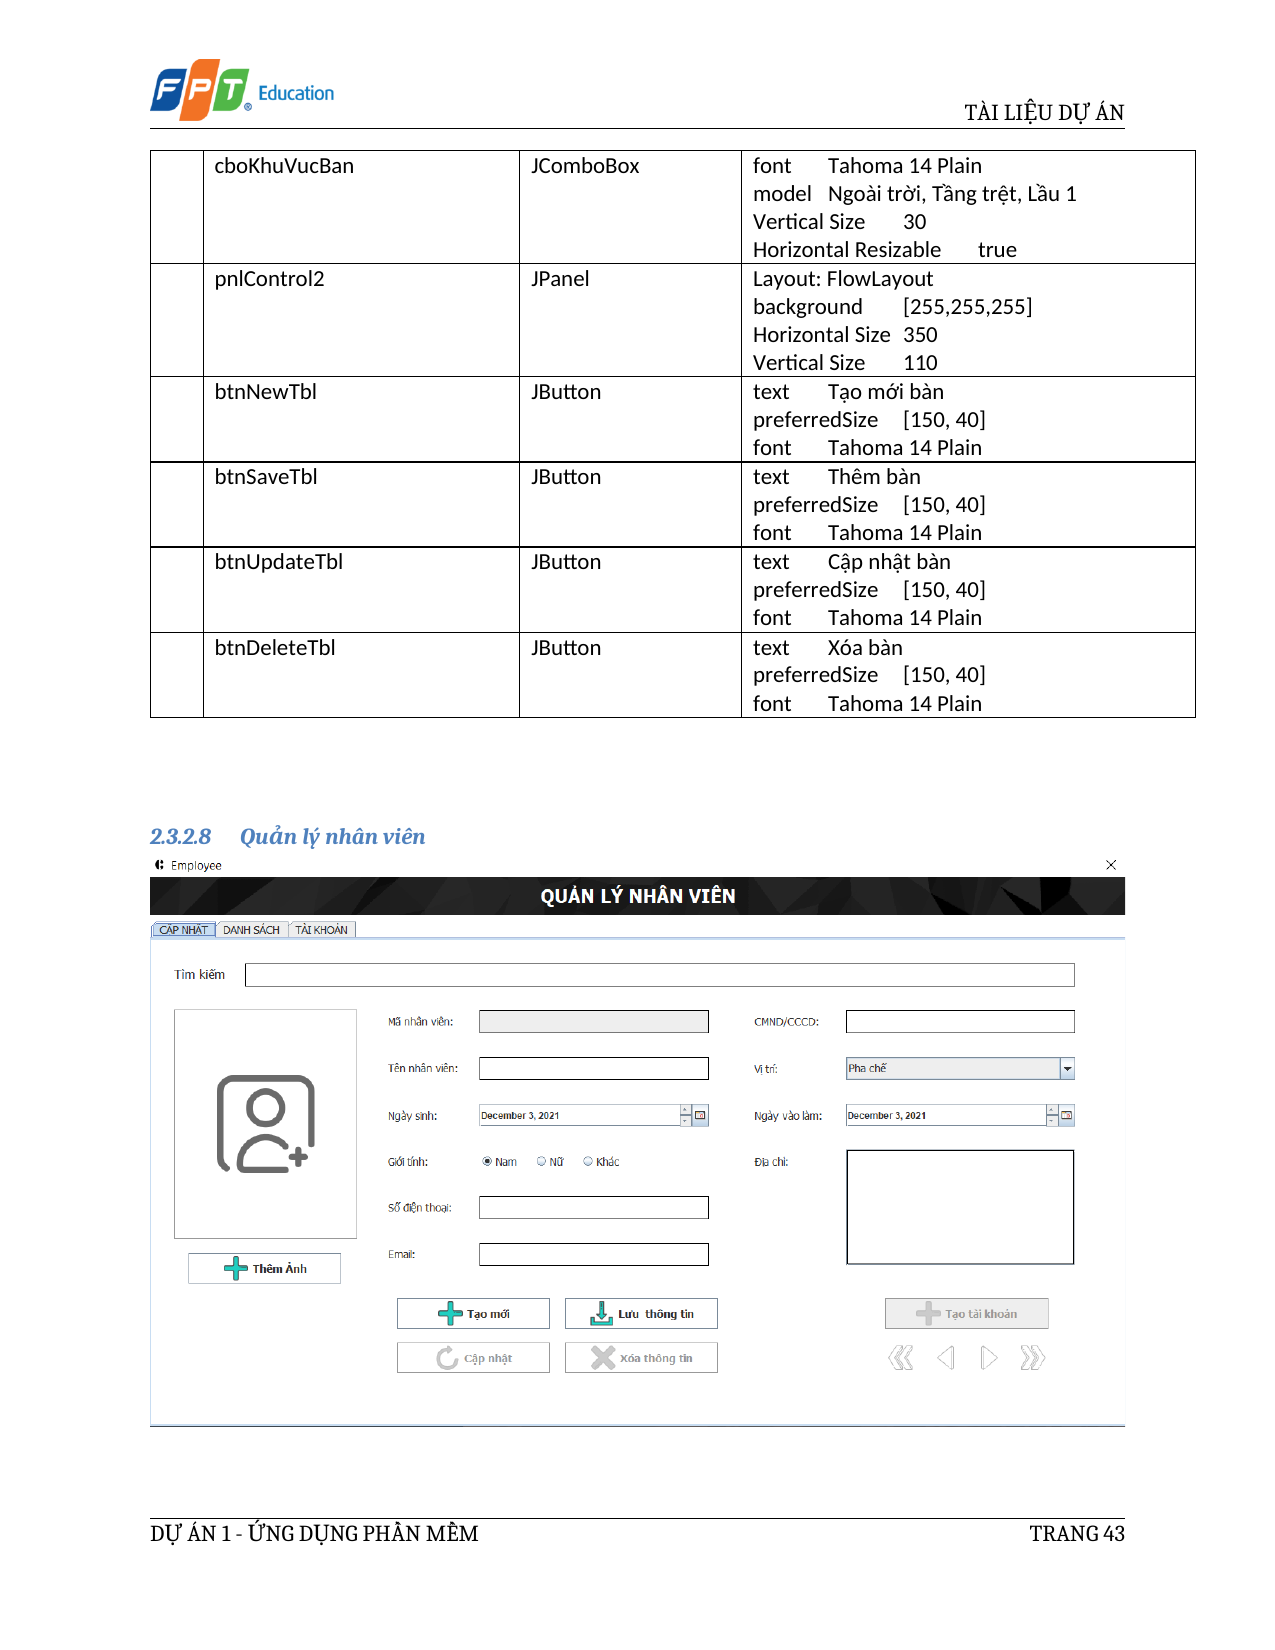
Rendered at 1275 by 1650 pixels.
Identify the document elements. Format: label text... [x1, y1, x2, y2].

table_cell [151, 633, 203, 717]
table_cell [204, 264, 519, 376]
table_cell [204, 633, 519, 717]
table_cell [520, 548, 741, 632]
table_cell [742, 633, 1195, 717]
picture [150, 853, 1125, 1427]
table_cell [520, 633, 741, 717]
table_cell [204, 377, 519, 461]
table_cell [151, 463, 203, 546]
subtitle Quản lý nhân viên [150, 824, 1125, 850]
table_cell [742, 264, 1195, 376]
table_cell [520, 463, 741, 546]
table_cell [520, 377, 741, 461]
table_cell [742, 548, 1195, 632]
picture [150, 59, 336, 121]
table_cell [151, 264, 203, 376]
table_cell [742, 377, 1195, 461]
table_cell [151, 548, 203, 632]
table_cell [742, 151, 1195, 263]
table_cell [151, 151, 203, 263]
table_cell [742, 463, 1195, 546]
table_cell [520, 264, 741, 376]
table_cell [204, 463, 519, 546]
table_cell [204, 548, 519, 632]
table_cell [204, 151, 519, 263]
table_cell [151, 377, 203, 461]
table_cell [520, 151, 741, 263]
